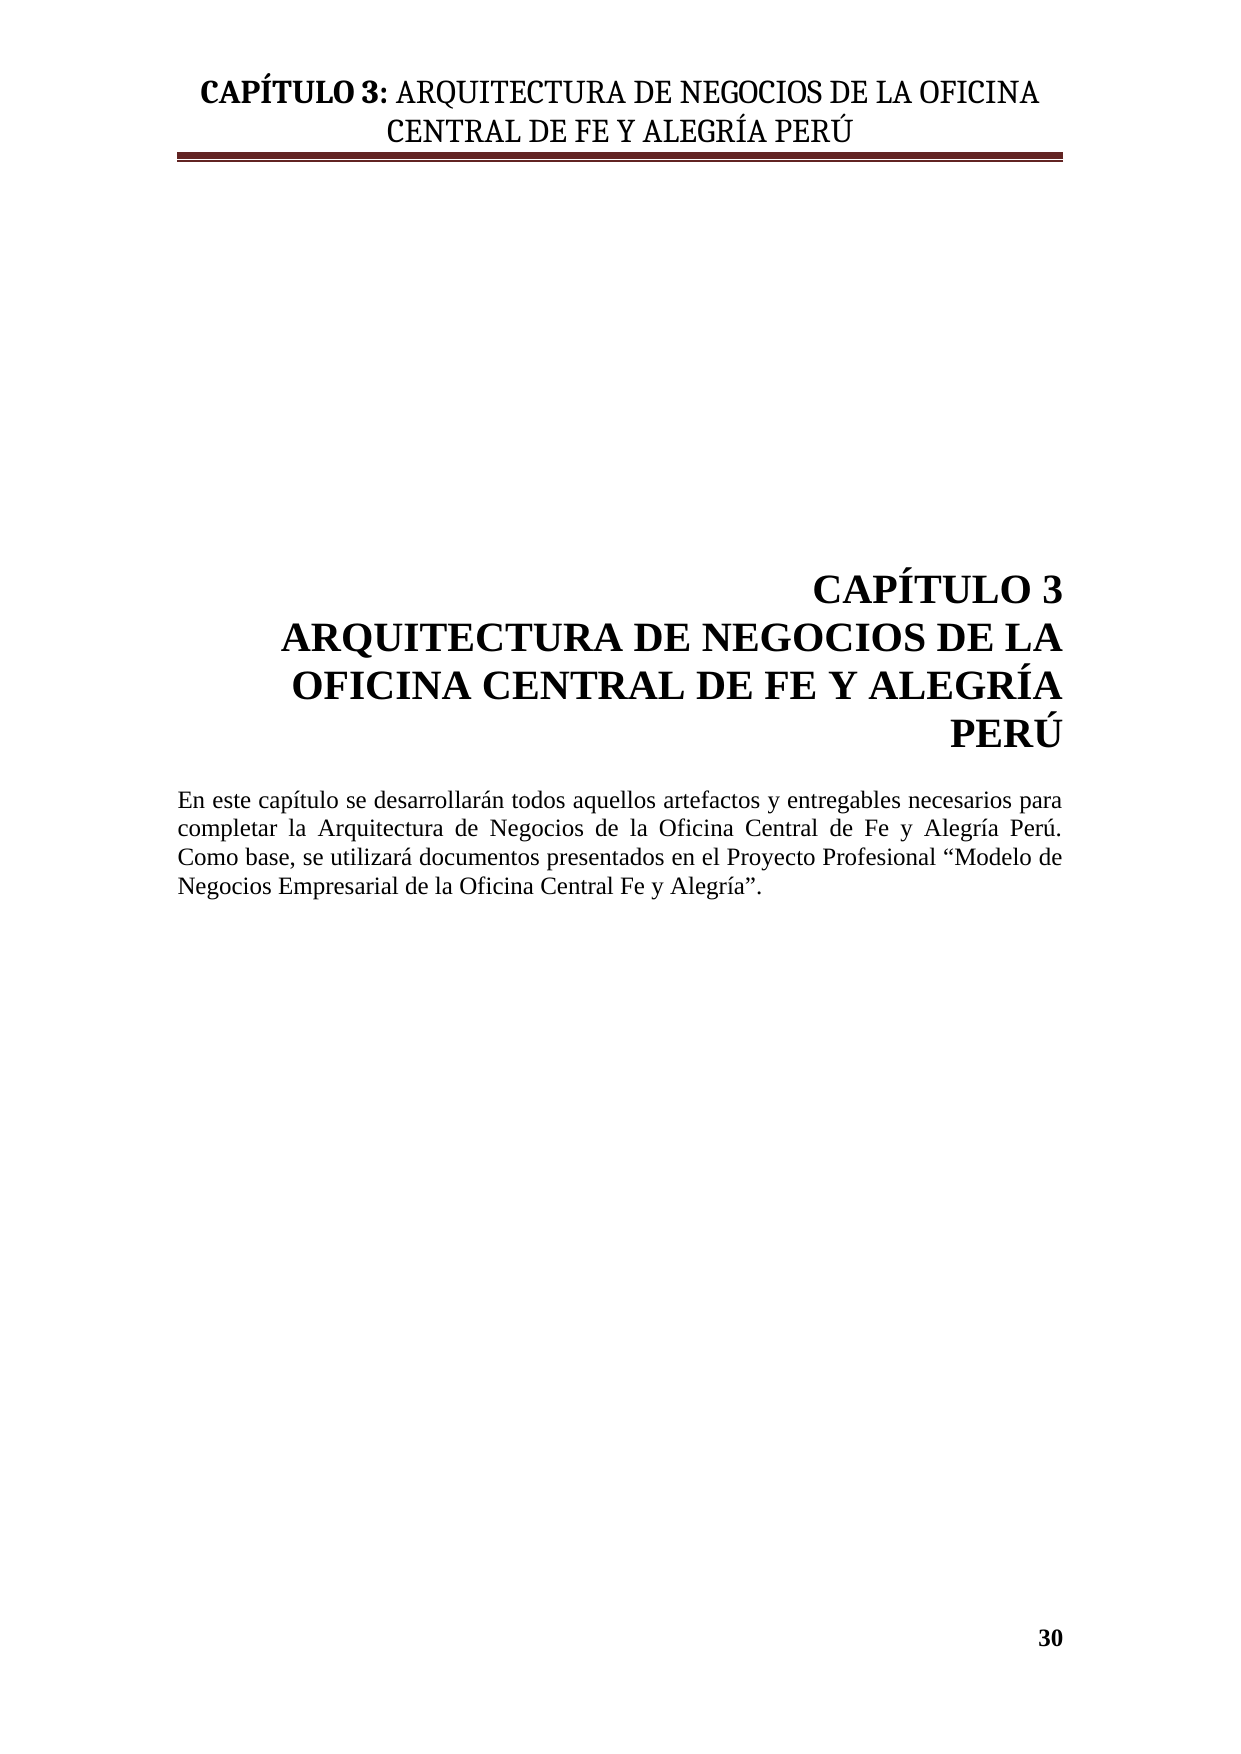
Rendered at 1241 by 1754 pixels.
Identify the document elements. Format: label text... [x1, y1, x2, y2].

subtitle CAPÍTULO 3 [177, 564, 1063, 612]
subtitle ARQUITECTURA DE NEGOCIOS DE LA OFICINA CENTRAL DE FE Y ALEGRÍA PERÚ [177, 612, 1063, 756]
text En este capítulo se desarrollarán todos aquellos artefactos y entregables necesarios para completar la Arquitectura de Negocios de la Oficina Central de Fe y Alegría Perú. Como base, se utilizará documentos presentados en el Proyecto Profesional “Modelo de Negocios Empresarial de la Oficina Central Fe y Alegría”. [177, 785, 1063, 900]
